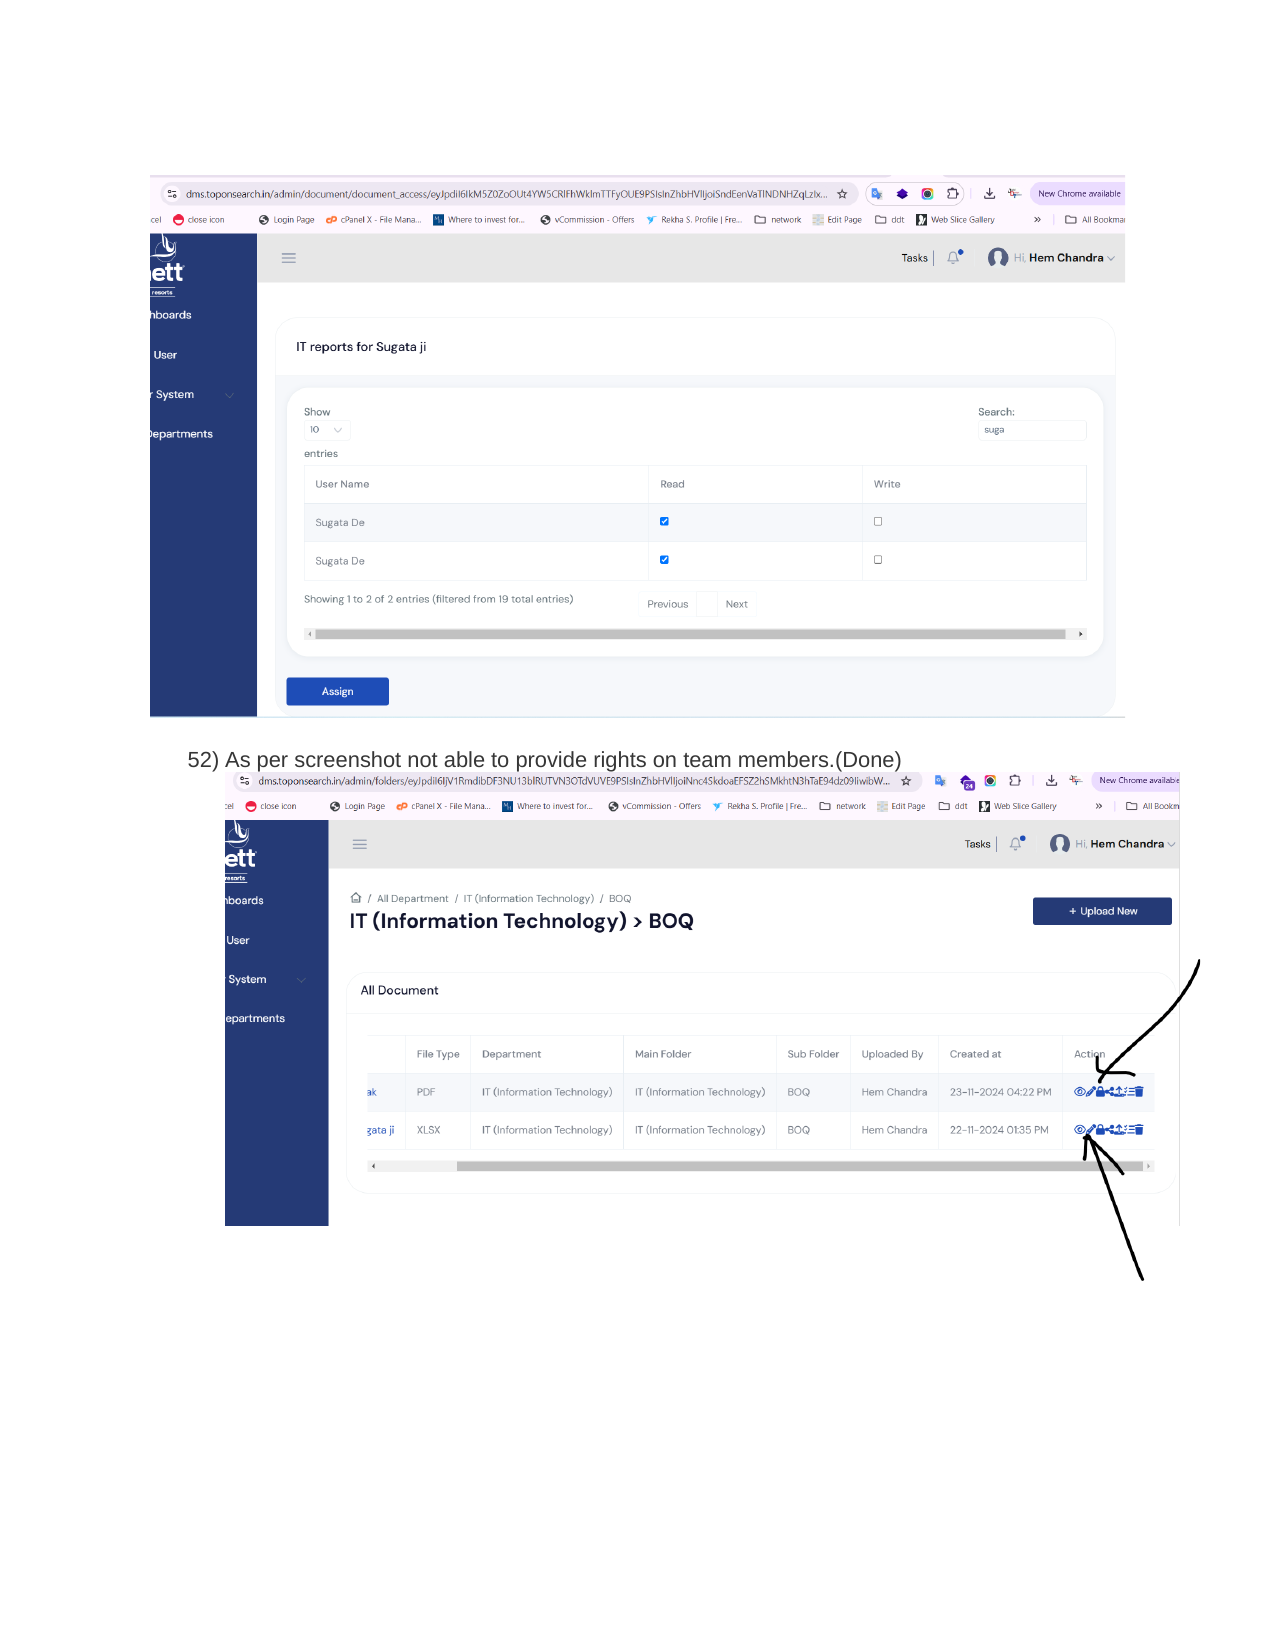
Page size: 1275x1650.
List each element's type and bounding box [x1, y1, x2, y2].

picture [150, 175, 1125, 718]
picture [225, 772, 1200, 1281]
list [187, 747, 1125, 1280]
